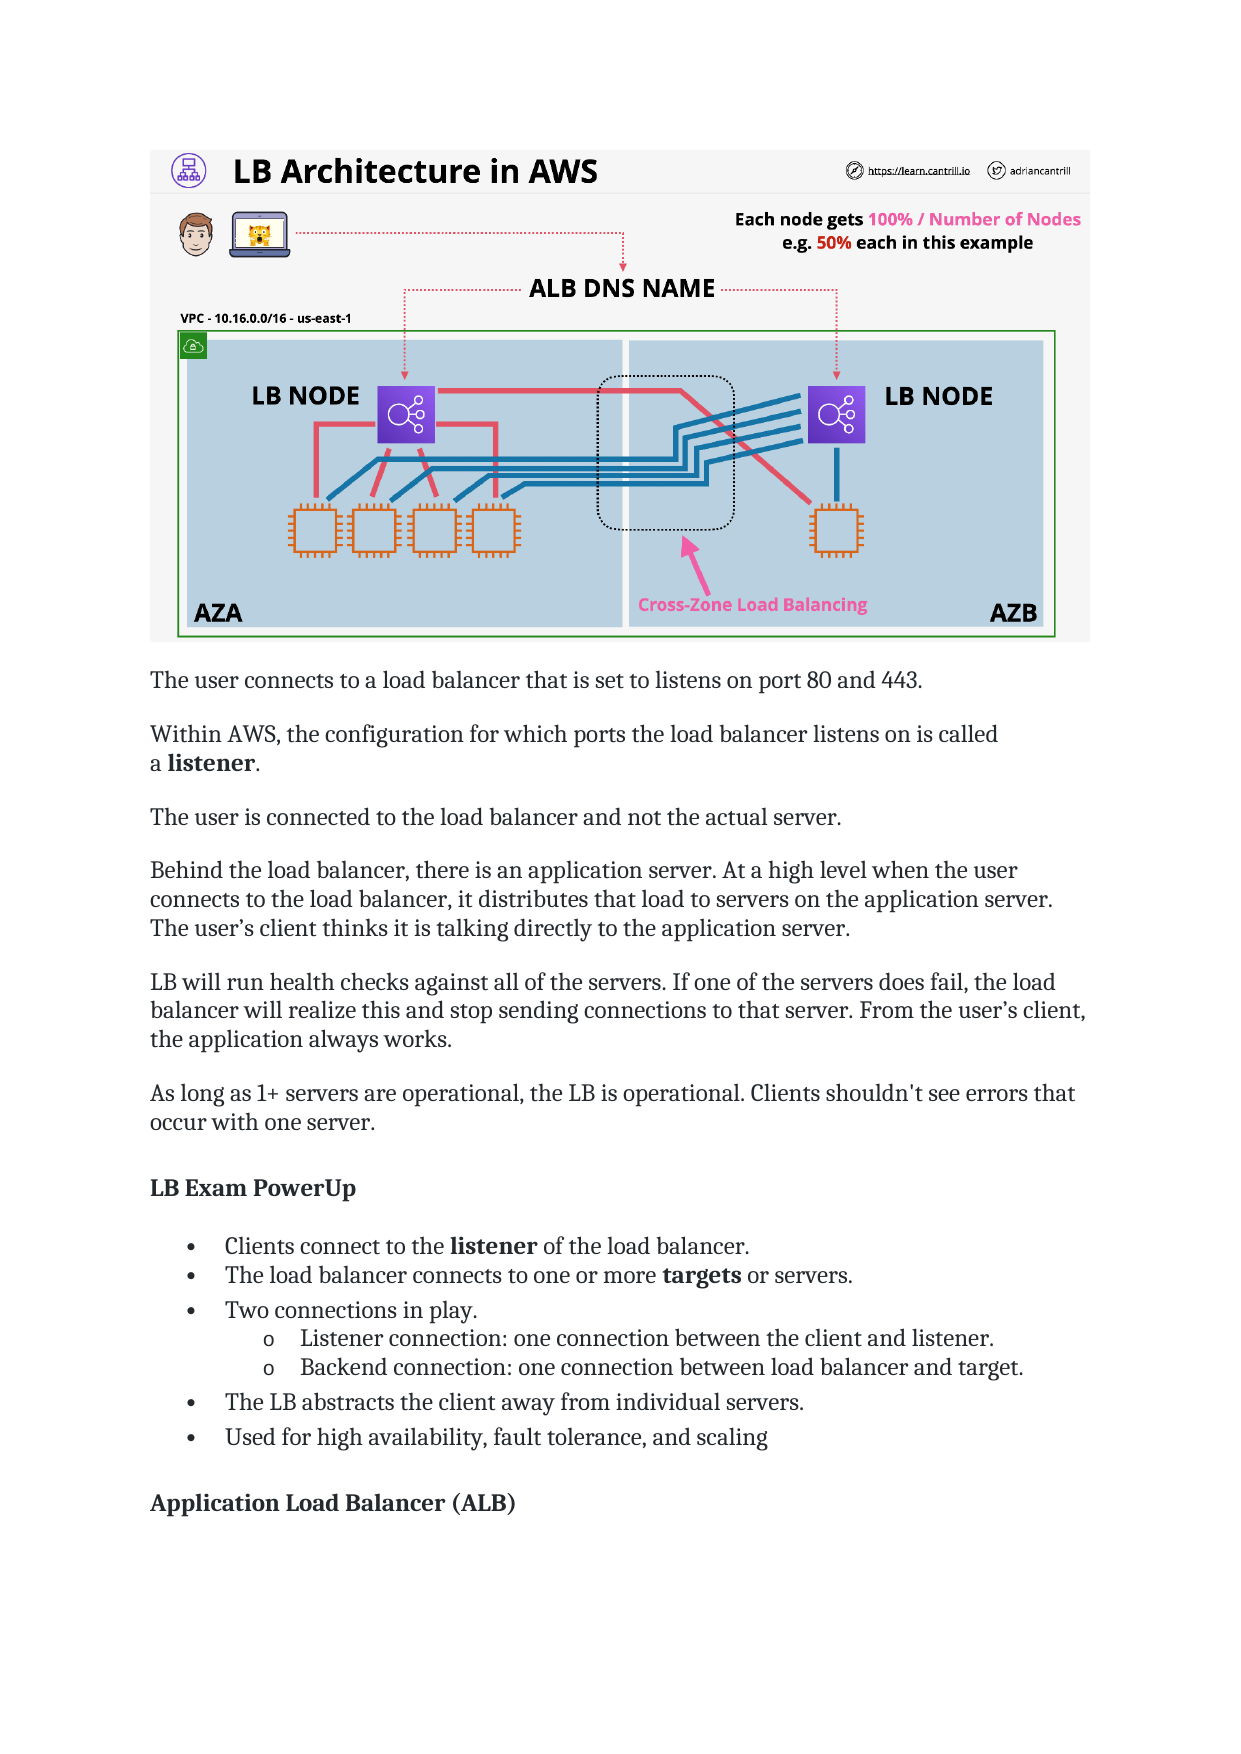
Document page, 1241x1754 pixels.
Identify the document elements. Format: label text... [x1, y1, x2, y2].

text Behind the load balancer, there is an application server. At a high level when the user connects to the load balancer, it distributes that load to servers on the application server. The user’s client thinks it is talking directly to the application server. [150, 856, 1090, 943]
list Clients connect to the listener of the load balancer. [187, 1232, 1090, 1261]
list The load balancer connects to one or more targets or servers. [187, 1261, 1090, 1289]
text LB will run health checks against all of the servers. If one of the servers does fail, the load balancer will realize this and stop sending connections to that server. From the user’s client, the application always works. [150, 968, 1090, 1054]
list Backend connection: one connection between load balancer and target. [262, 1353, 1090, 1382]
text The user is connected to the load balancer and not the actual server. [150, 803, 1090, 831]
list Listener connection: one connection between the client and listener. [262, 1324, 1090, 1353]
picture [150, 150, 1091, 642]
subtitle Application Load Balancer (ALB) [150, 1489, 1090, 1518]
subtitle LB Exam PowerUp [150, 1174, 1090, 1203]
text The user connects to a load balancer that is set to listens on port 80 and 443. [150, 666, 1090, 695]
text As long as 1+ servers are operational, the LB is operational. Clients shouldn't see errors that occur with one server. [150, 1079, 1090, 1136]
list The LB abstracts the client away from individual servers. [187, 1388, 1090, 1417]
list Two connections in play. [187, 1296, 1090, 1324]
text Within AWS, the configuration for which ports the load balancer listens on is called a listener. [150, 720, 1090, 778]
list Used for high availability, fault tolerance, and scaling [187, 1423, 1090, 1452]
